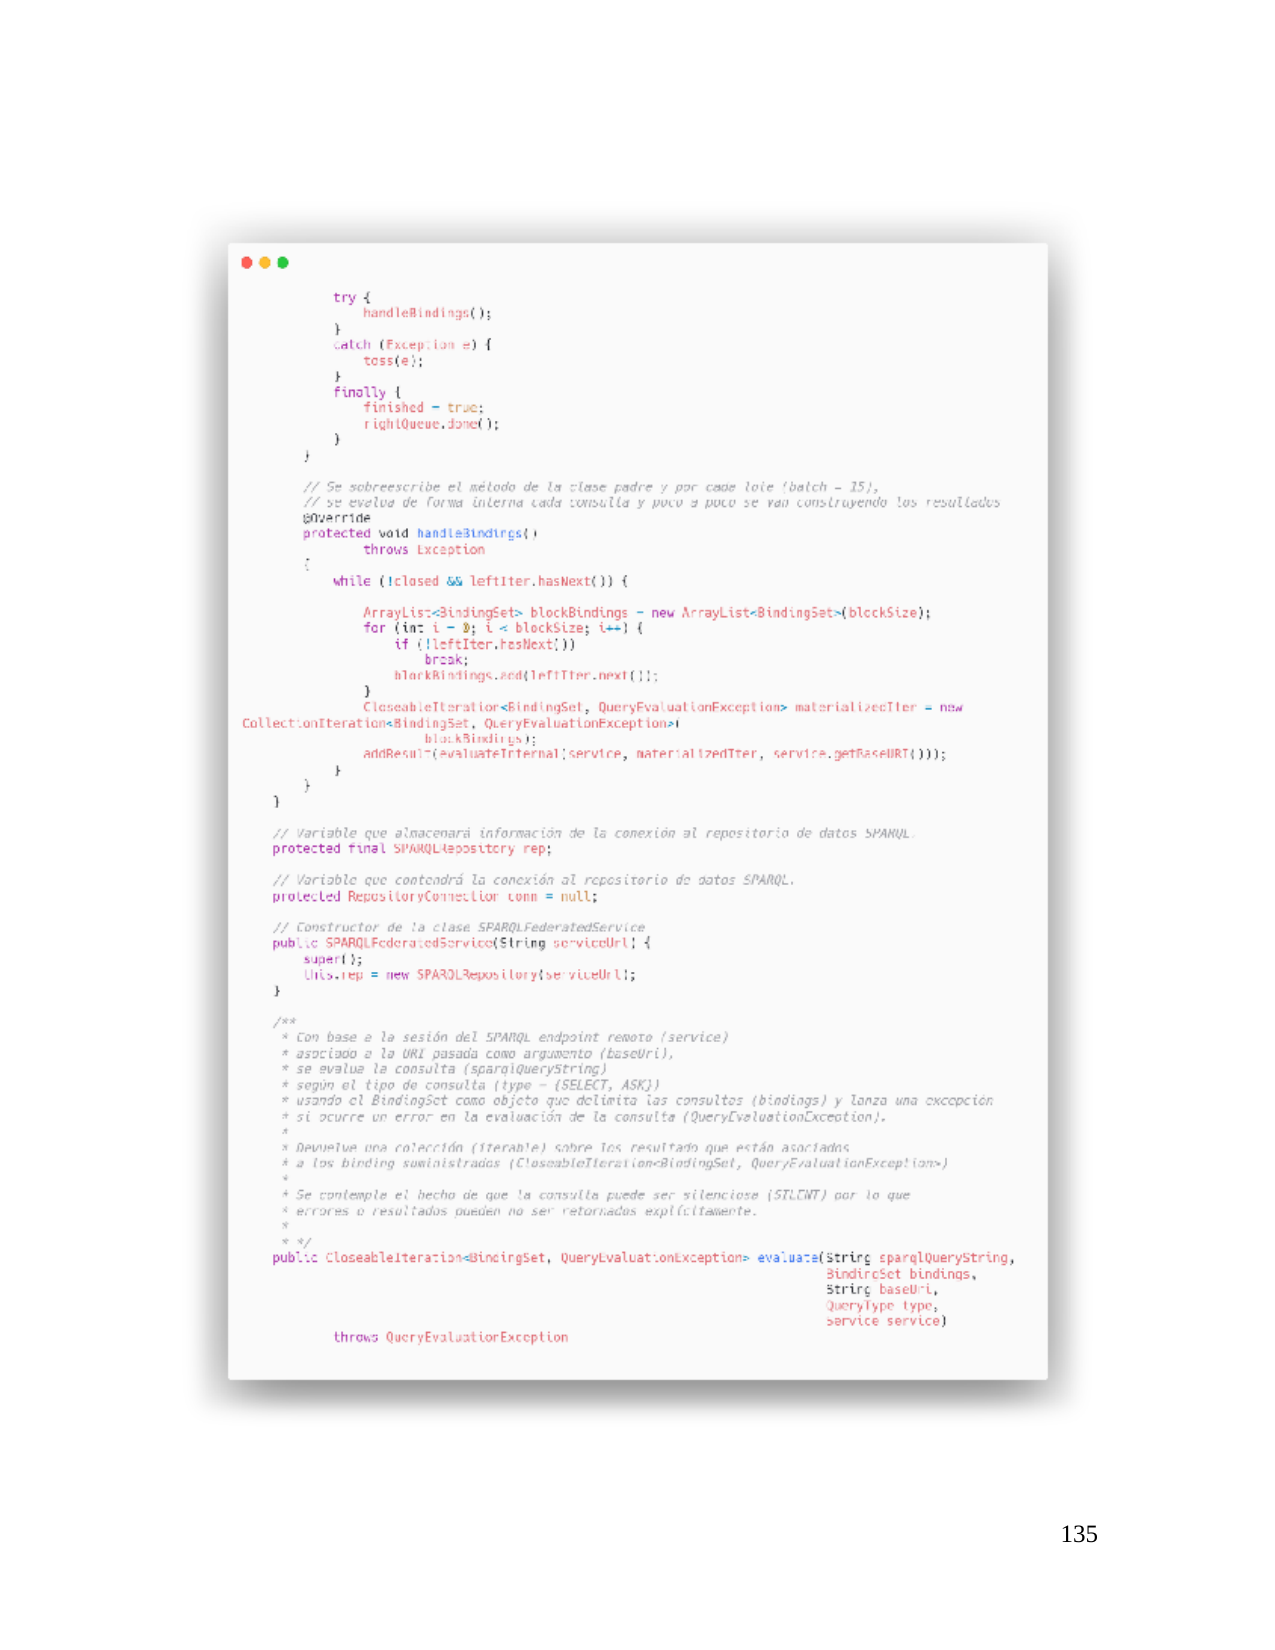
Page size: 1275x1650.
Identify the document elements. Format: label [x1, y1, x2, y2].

picture [209, 224, 1065, 1397]
